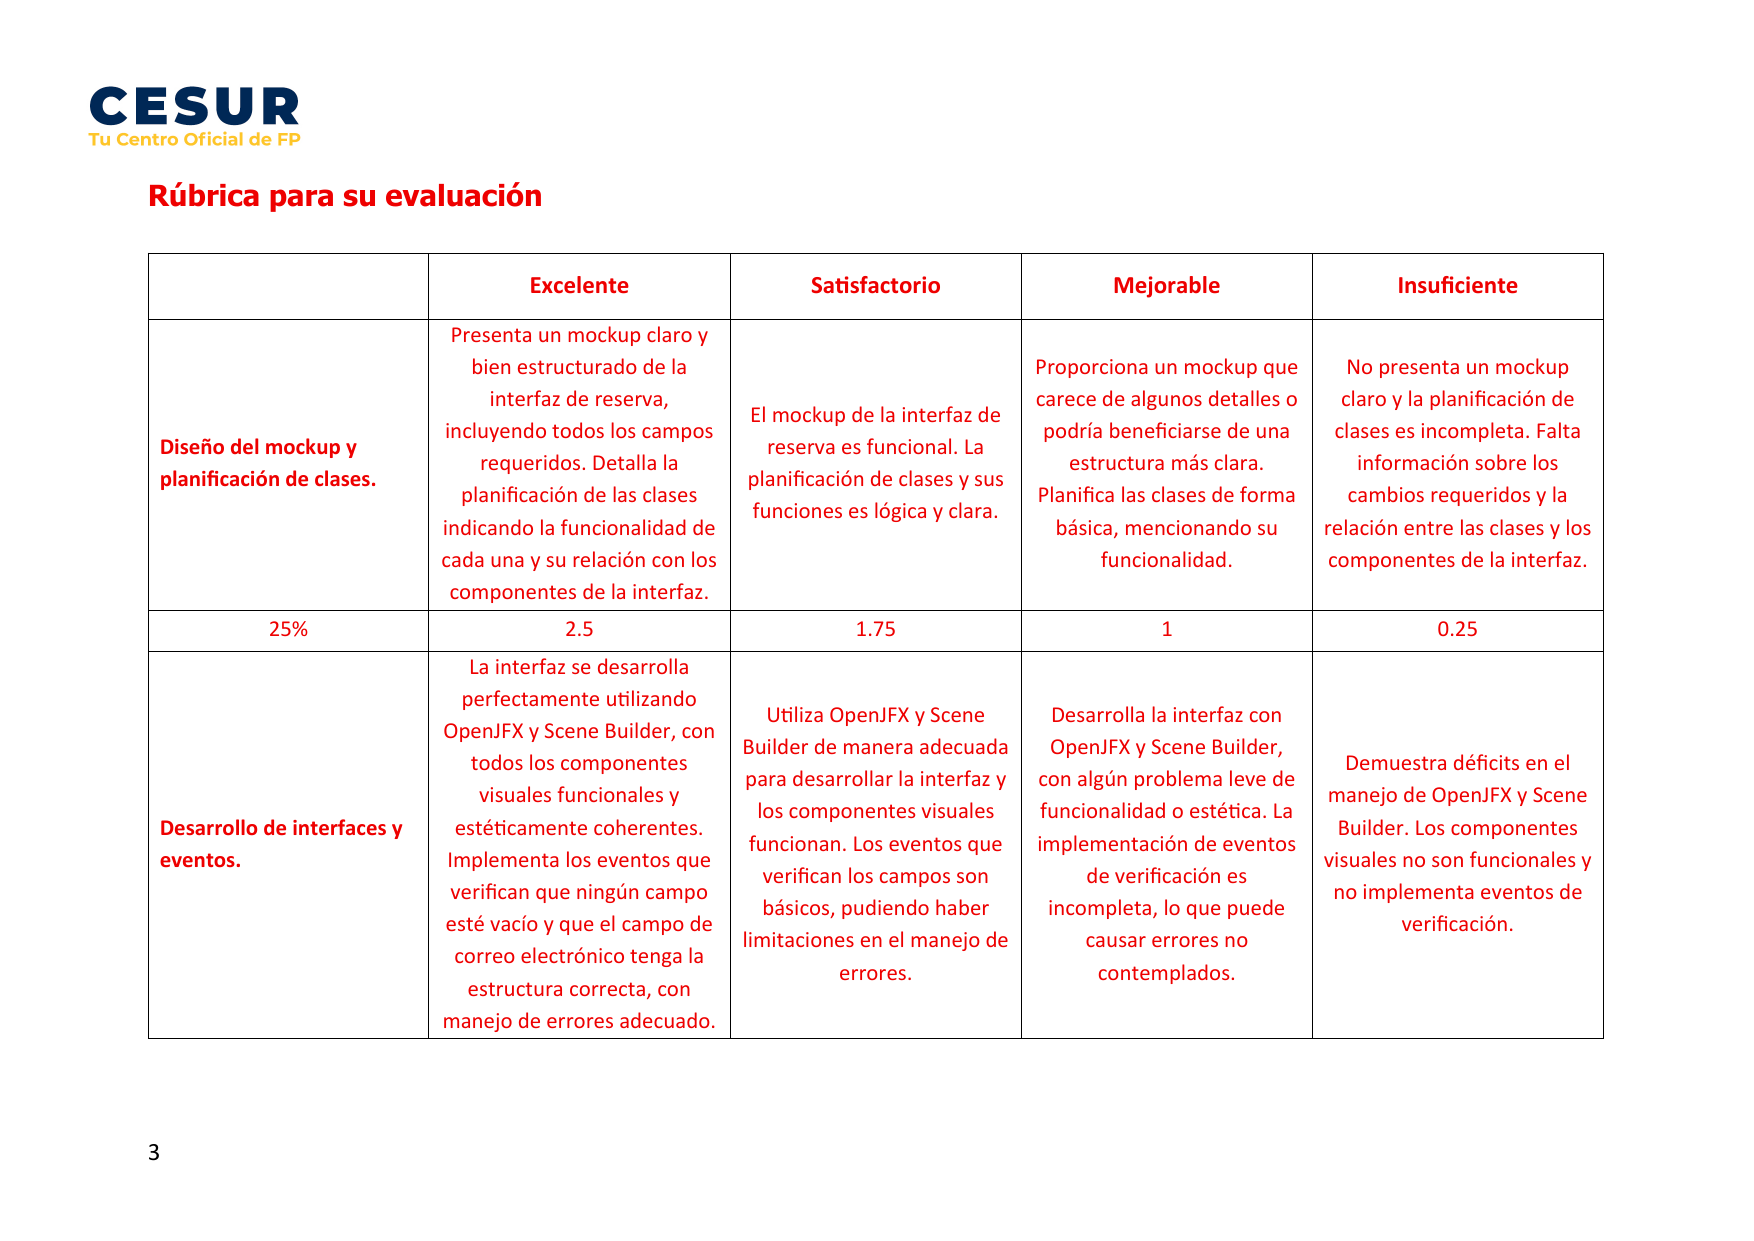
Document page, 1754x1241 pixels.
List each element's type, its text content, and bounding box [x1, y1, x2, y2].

table_cell Demuestra déficits en el manejo de OpenJFX y Scene Builder. Los componentes visuales no son funcionales y no implementa eventos de verificación. [1313, 652, 1603, 1038]
table_cell 0.25 [1313, 611, 1603, 651]
table_cell Presenta un mockup claro y bien estructurado de la interfaz de reserva, incluyendo todos los campos requeridos. Detalla la planificación de las clases indicando la funcionalidad de cada una y su relación con los componentes de la interfaz. [429, 320, 730, 609]
table_cell Diseño del mockup y planificación de clases. [149, 320, 428, 609]
table_cell El mockup de la interfaz de reserva es funcional. La planificación de clases y sus funciones es lógica y clara. [731, 320, 1021, 609]
picture [0, 27, 1211, 1241]
table_cell Proporciona un mockup que carece de algunos detalles o podría beneficiarse de una estructura más clara. Planifica las clases de forma básica, mencionando su funcionalidad. [1022, 320, 1312, 609]
table_cell Desarrolla la interfaz con OpenJFX y Scene Builder, con algún problema leve de funcionalidad o estética. La implementación de eventos de verificación es incompleta, lo que puede causar errores no contemplados. [1022, 652, 1312, 1038]
table_cell 1.75 [731, 611, 1021, 651]
table_cell 1 [1022, 611, 1312, 651]
table_cell 2.5 [429, 611, 730, 651]
table_cell La interfaz se desarrolla perfectamente utilizando OpenJFX y Scene Builder, con todos los componentes visuales funcionales y estéticamente coherentes. Implementa los eventos que verifican que ningún campo esté vacío y que el campo de correo electrónico tenga la estructura correcta, con manejo de errores adecuado. [429, 652, 730, 1038]
table_cell 25% [149, 611, 428, 651]
table_header Excelente [429, 254, 730, 319]
subtitle Rúbrica para su evaluación [148, 177, 1606, 212]
table_header [149, 254, 428, 319]
table_cell Utiliza OpenJFX y Scene Builder de manera adecuada para desarrollar la interfaz y los componentes visuales funcionan. Los eventos que verifican los campos son básicos, pudiendo haber limitaciones en el manejo de errores. [731, 652, 1021, 1038]
table_cell No presenta un mockup claro y la planificación de clases es incompleta. Falta información sobre los cambios requeridos y la relación entre las clases y los componentes de la interfaz. [1313, 320, 1603, 609]
table_cell Desarrollo de interfaces y eventos. [149, 652, 428, 1038]
table_header Insuficiente [1313, 254, 1603, 319]
table_header Mejorable [1022, 254, 1312, 319]
table_header Satisfactorio [731, 254, 1021, 319]
